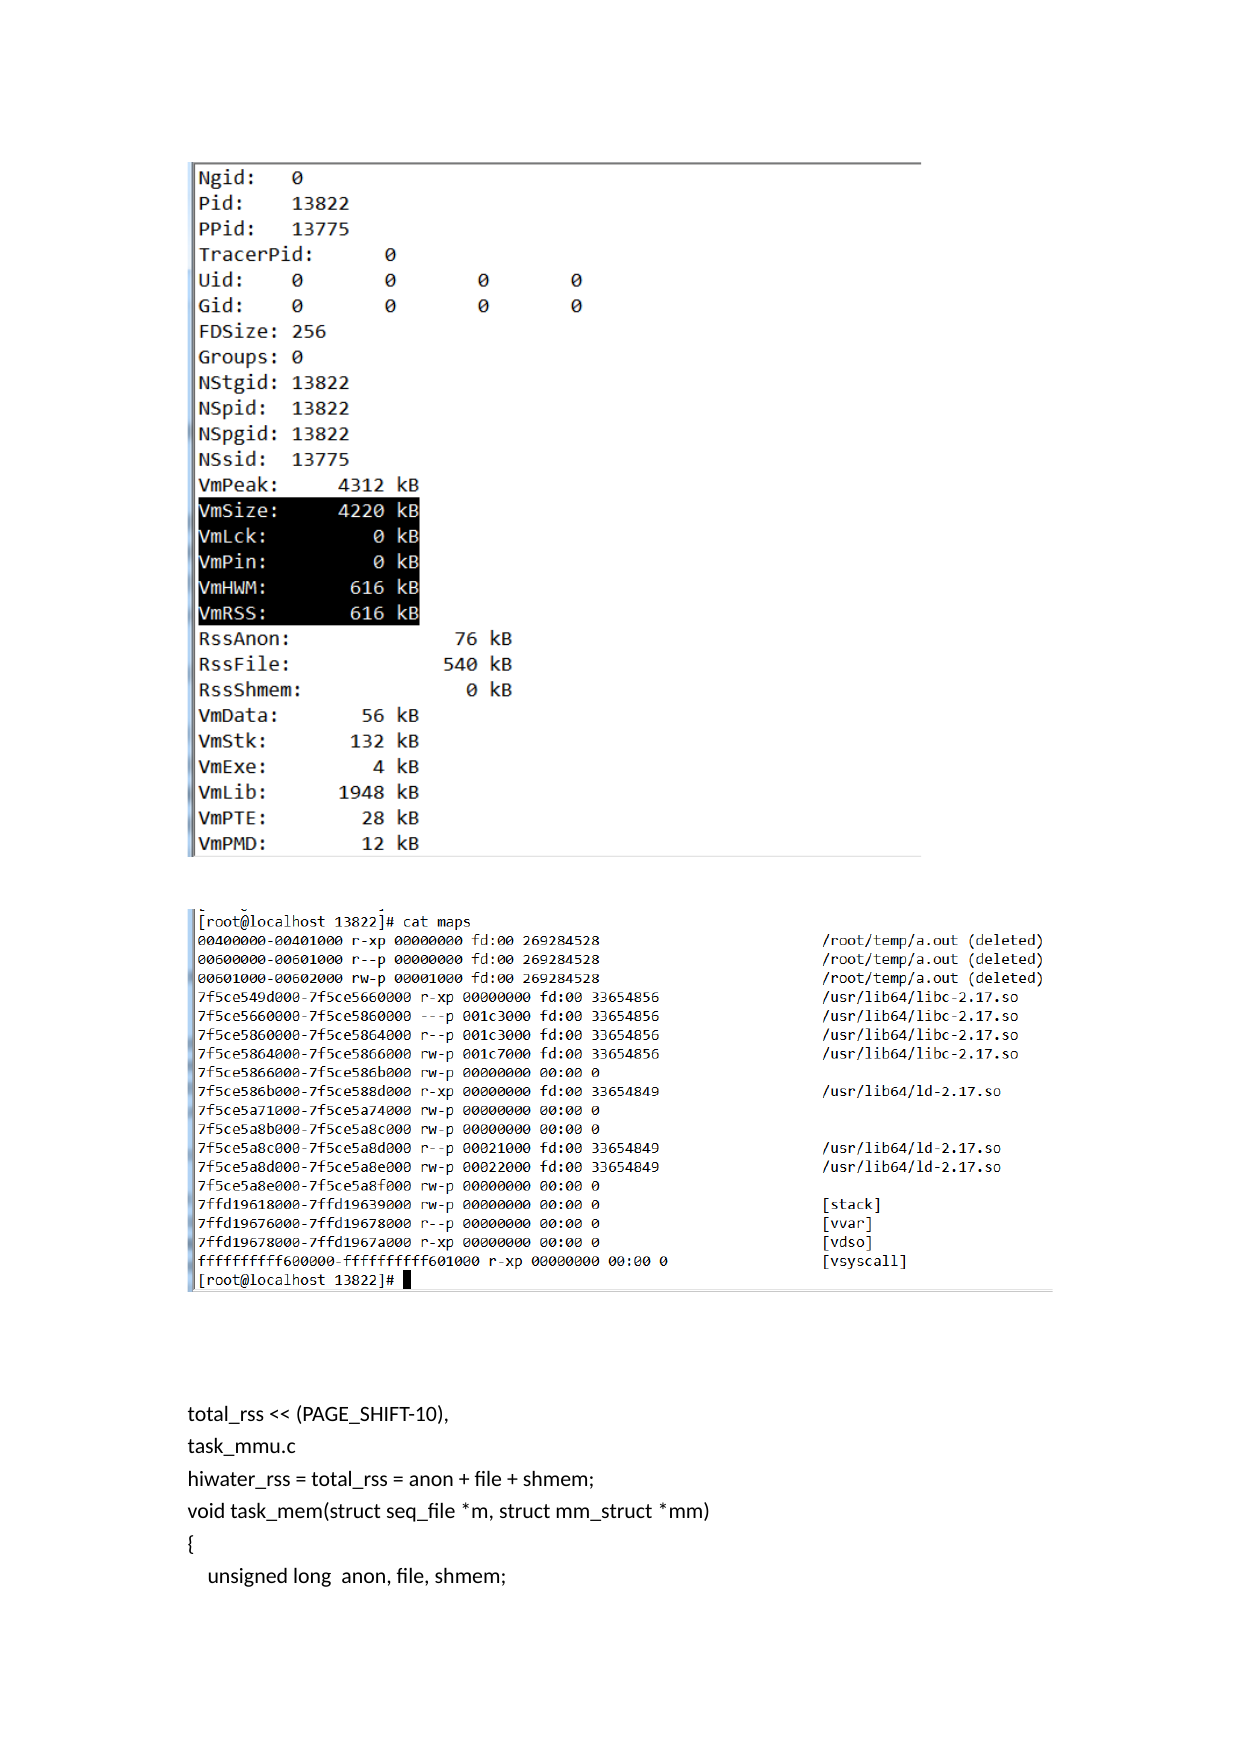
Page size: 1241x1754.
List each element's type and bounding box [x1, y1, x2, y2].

picture [187, 909, 1053, 1292]
picture [187, 162, 922, 857]
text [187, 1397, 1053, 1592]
